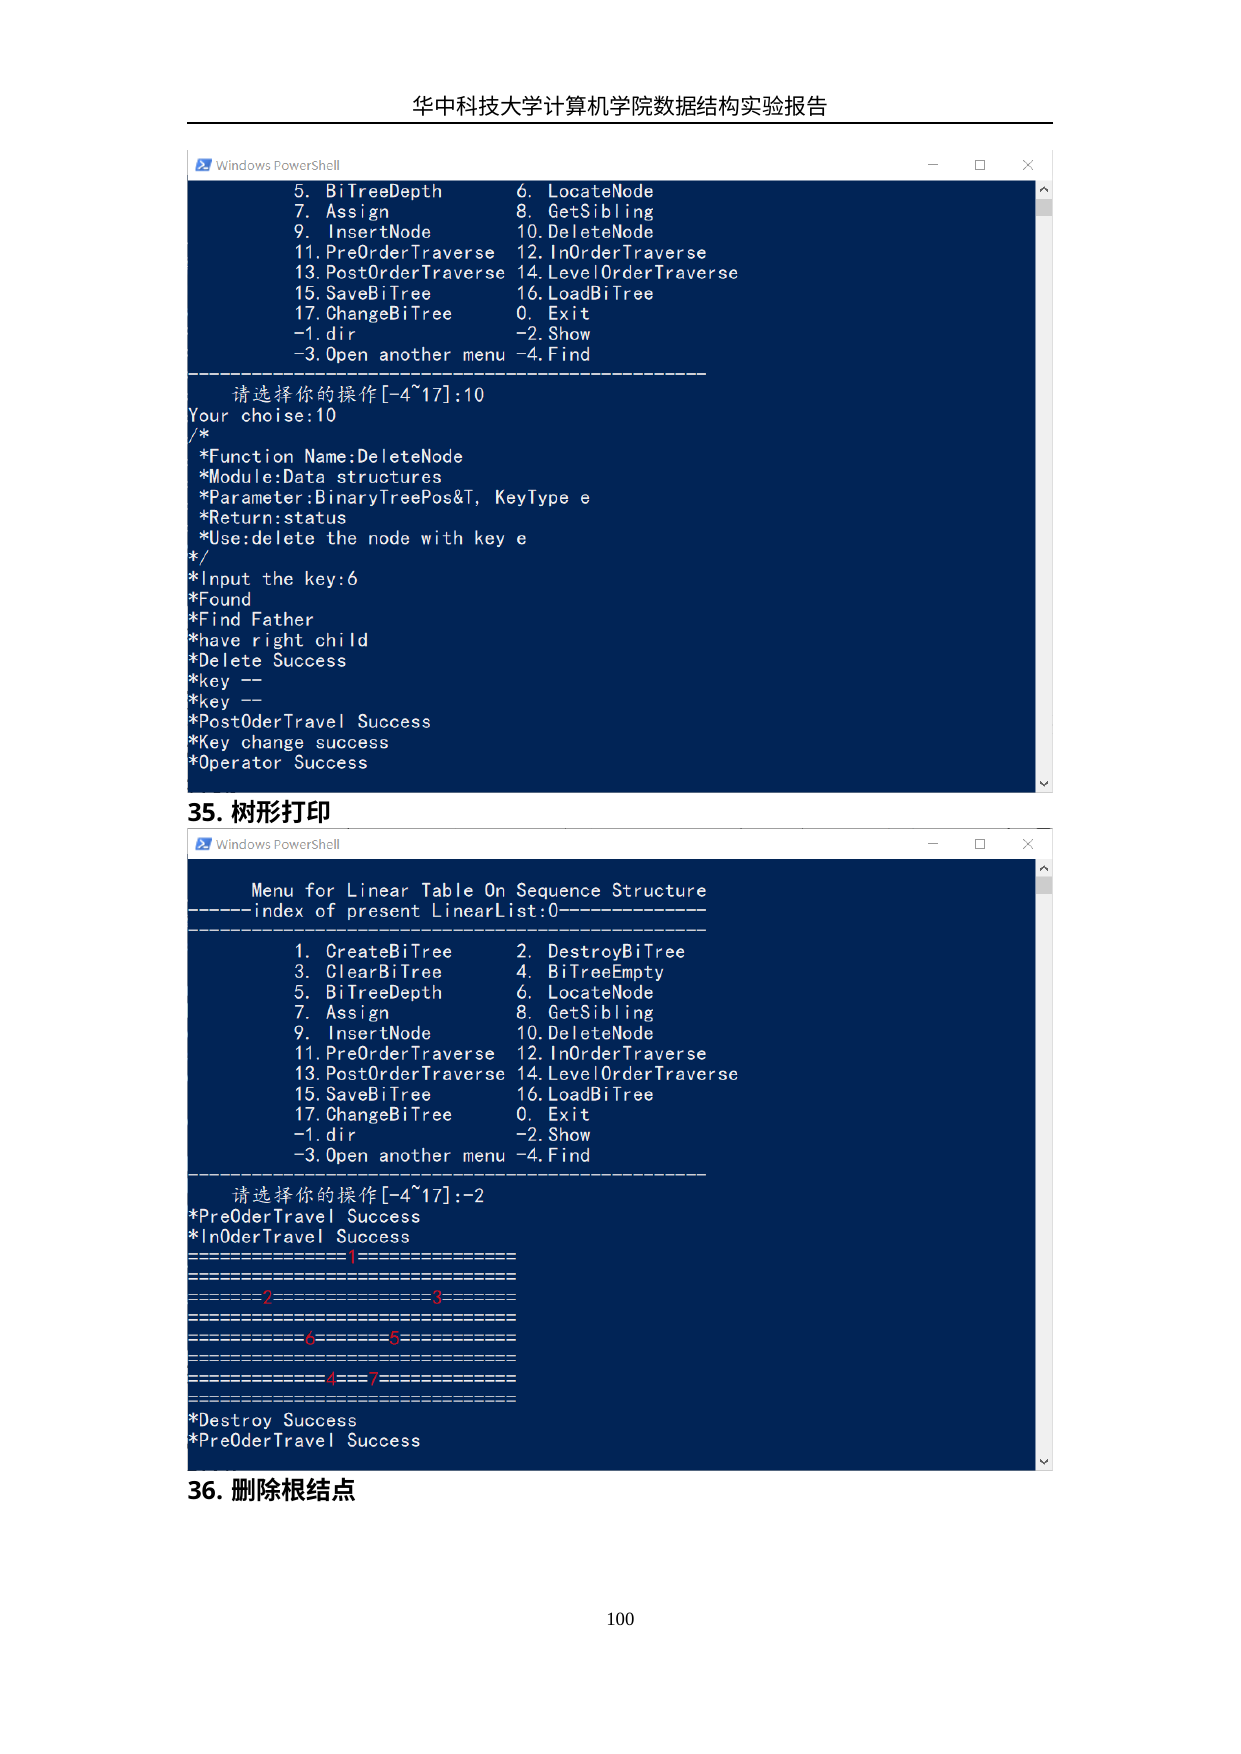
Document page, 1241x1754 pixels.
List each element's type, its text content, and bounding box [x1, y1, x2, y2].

list 树形打印 [187, 793, 1053, 828]
picture [187, 150, 1053, 793]
picture [187, 828, 1053, 1471]
list 删除根结点 [187, 1471, 1053, 1507]
